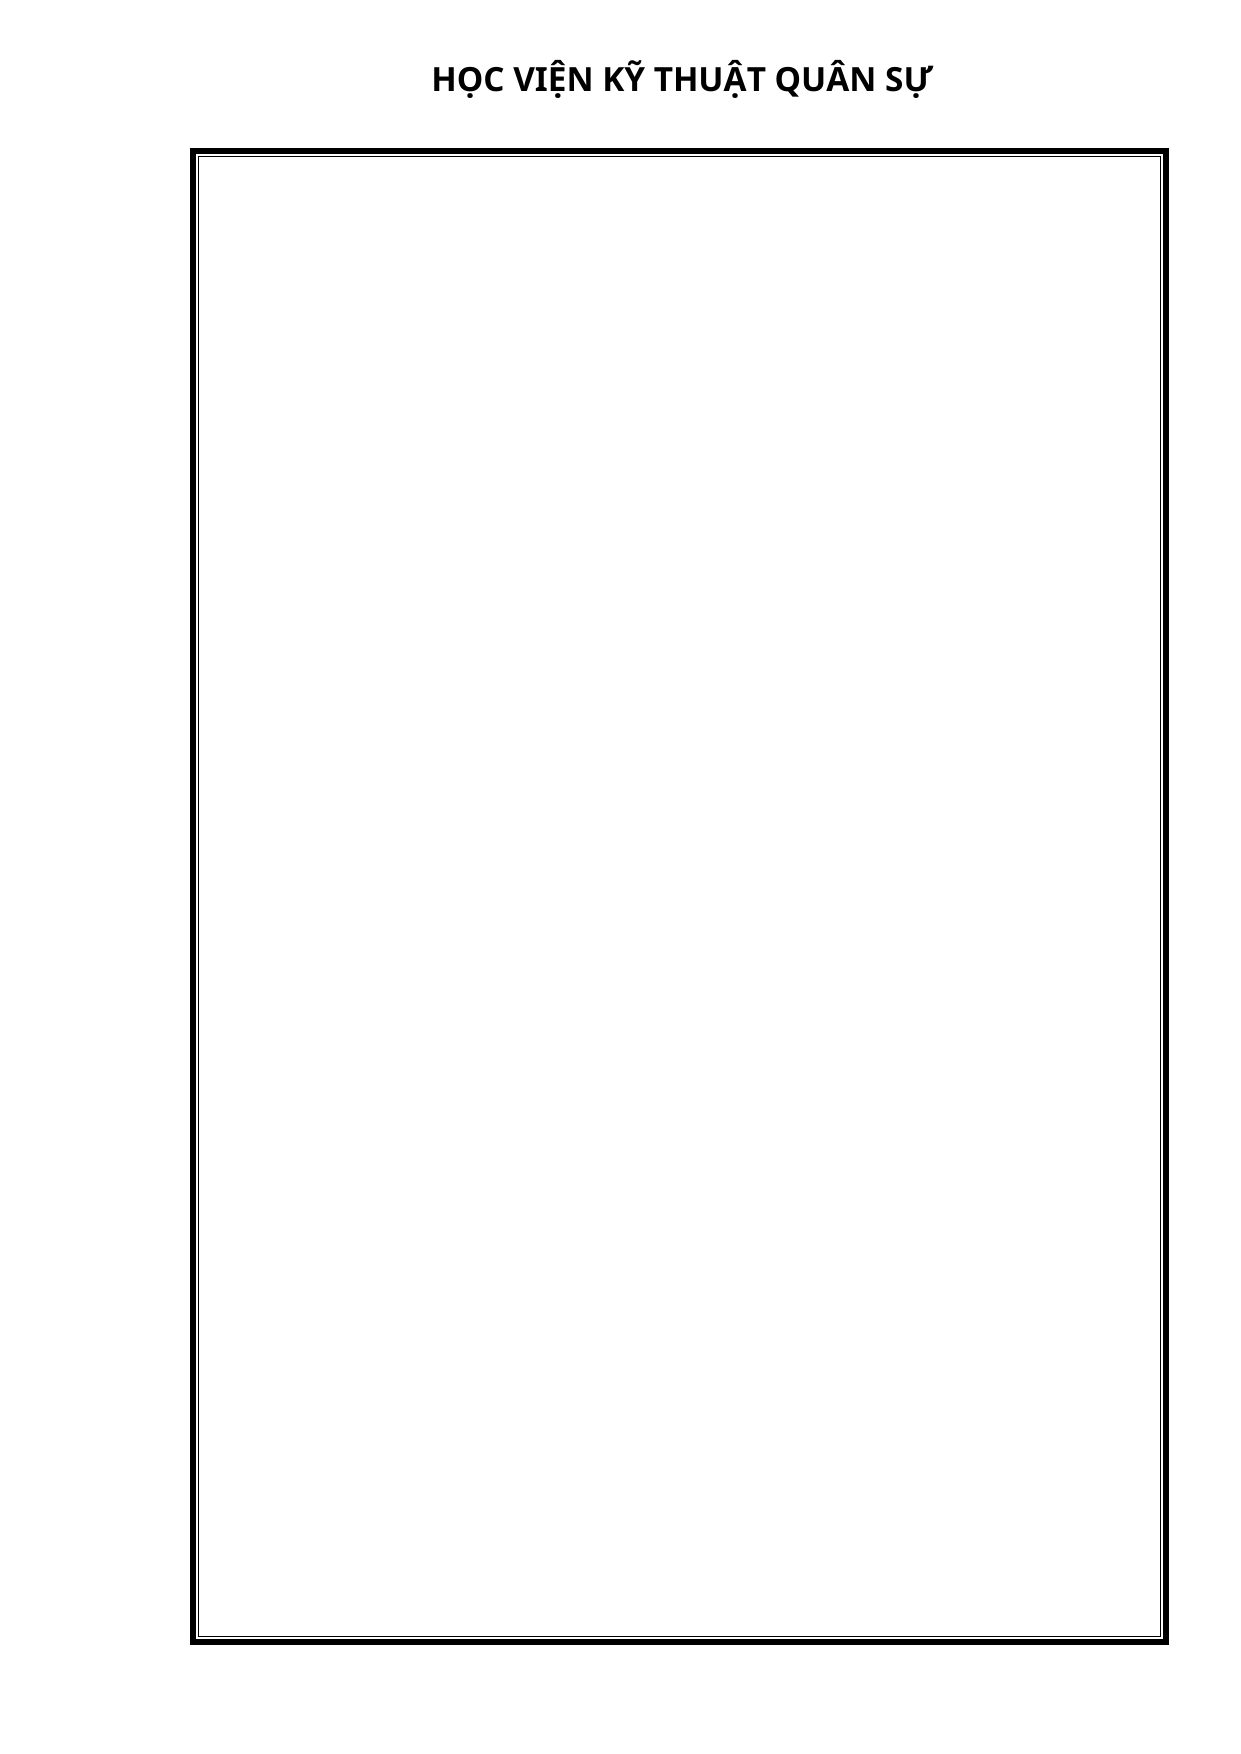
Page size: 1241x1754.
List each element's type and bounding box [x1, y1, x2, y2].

table_header [199, 157, 1160, 1636]
